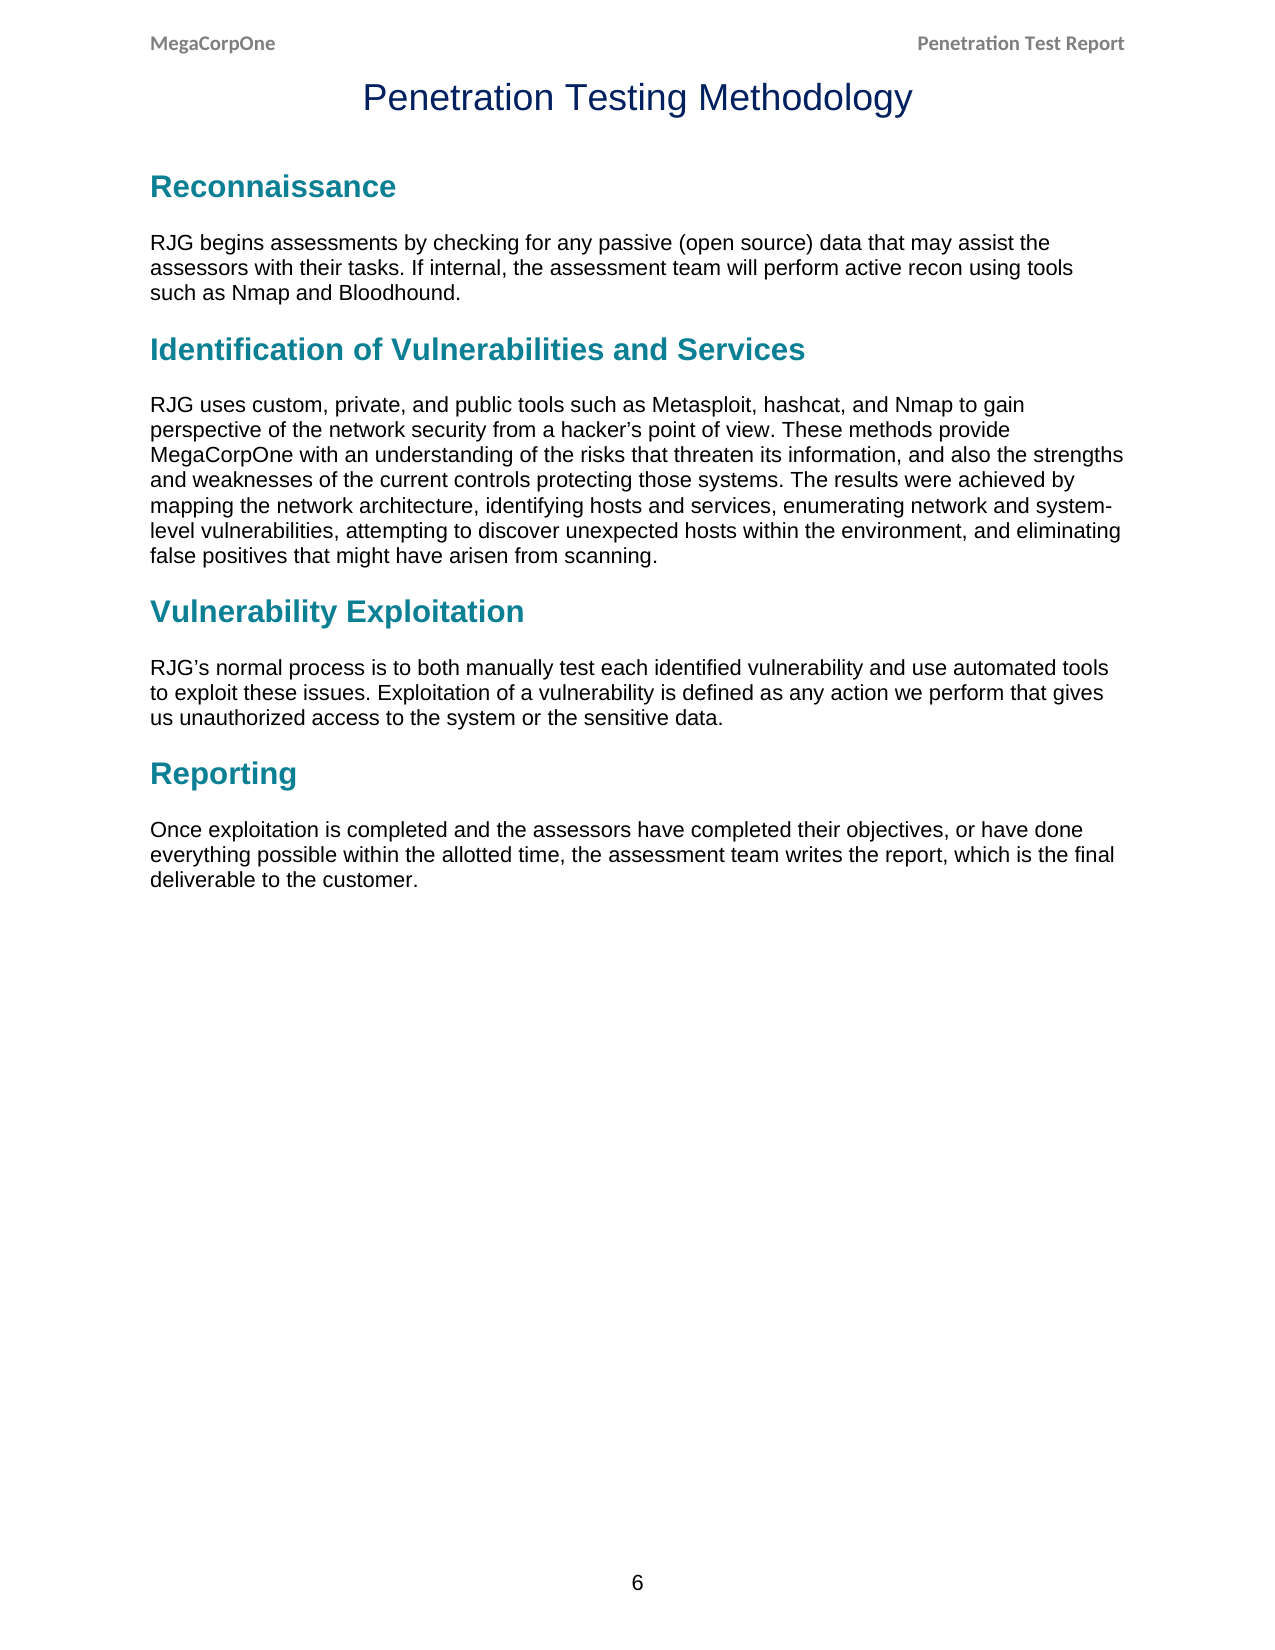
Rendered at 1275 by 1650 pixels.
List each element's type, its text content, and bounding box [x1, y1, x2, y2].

subtitle Penetration Testing Methodology [150, 75, 1125, 118]
text RJG’s normal process is to both manually test each identified vulnerability and use automated tools to exploit these issues. Exploitation of a vulnerability is defined as any action we perform that gives us unauthorized access to the system or the sensitive data. [150, 654, 1125, 730]
subtitle Vulnerability Exploitation [150, 593, 1125, 629]
text Once exploitation is completed and the assessors have completed their objectives, or have done everything possible within the allotted time, the assessment team writes the report, which is the final deliverable to the customer. [150, 816, 1125, 892]
text RJG begins assessments by checking for any passive (open source) data that may assist the assessors with their tasks. If internal, the assessment team will perform active recon using tools such as Nmap and Bloodhound. [150, 230, 1125, 305]
subtitle Reporting [150, 755, 1125, 791]
subtitle Identification of Vulnerabilities and Services [150, 331, 1125, 366]
subtitle Reconnaissance [150, 168, 1125, 204]
text RJG uses custom, private, and public tools such as Metasploit, hashcat, and Nmap to gain perspective of the network security from a hacker’s point of view. These methods provide MegaCorpOne with an understanding of the risks that threaten its information, and also the strengths and weaknesses of the current controls protecting those systems. The results were achieved by mapping the network architecture, identifying hosts and services, enumerating network and system-level vulnerabilities, attempting to discover unexpected hosts within the environment, and eliminating false positives that might have arisen from scanning. [150, 392, 1125, 568]
